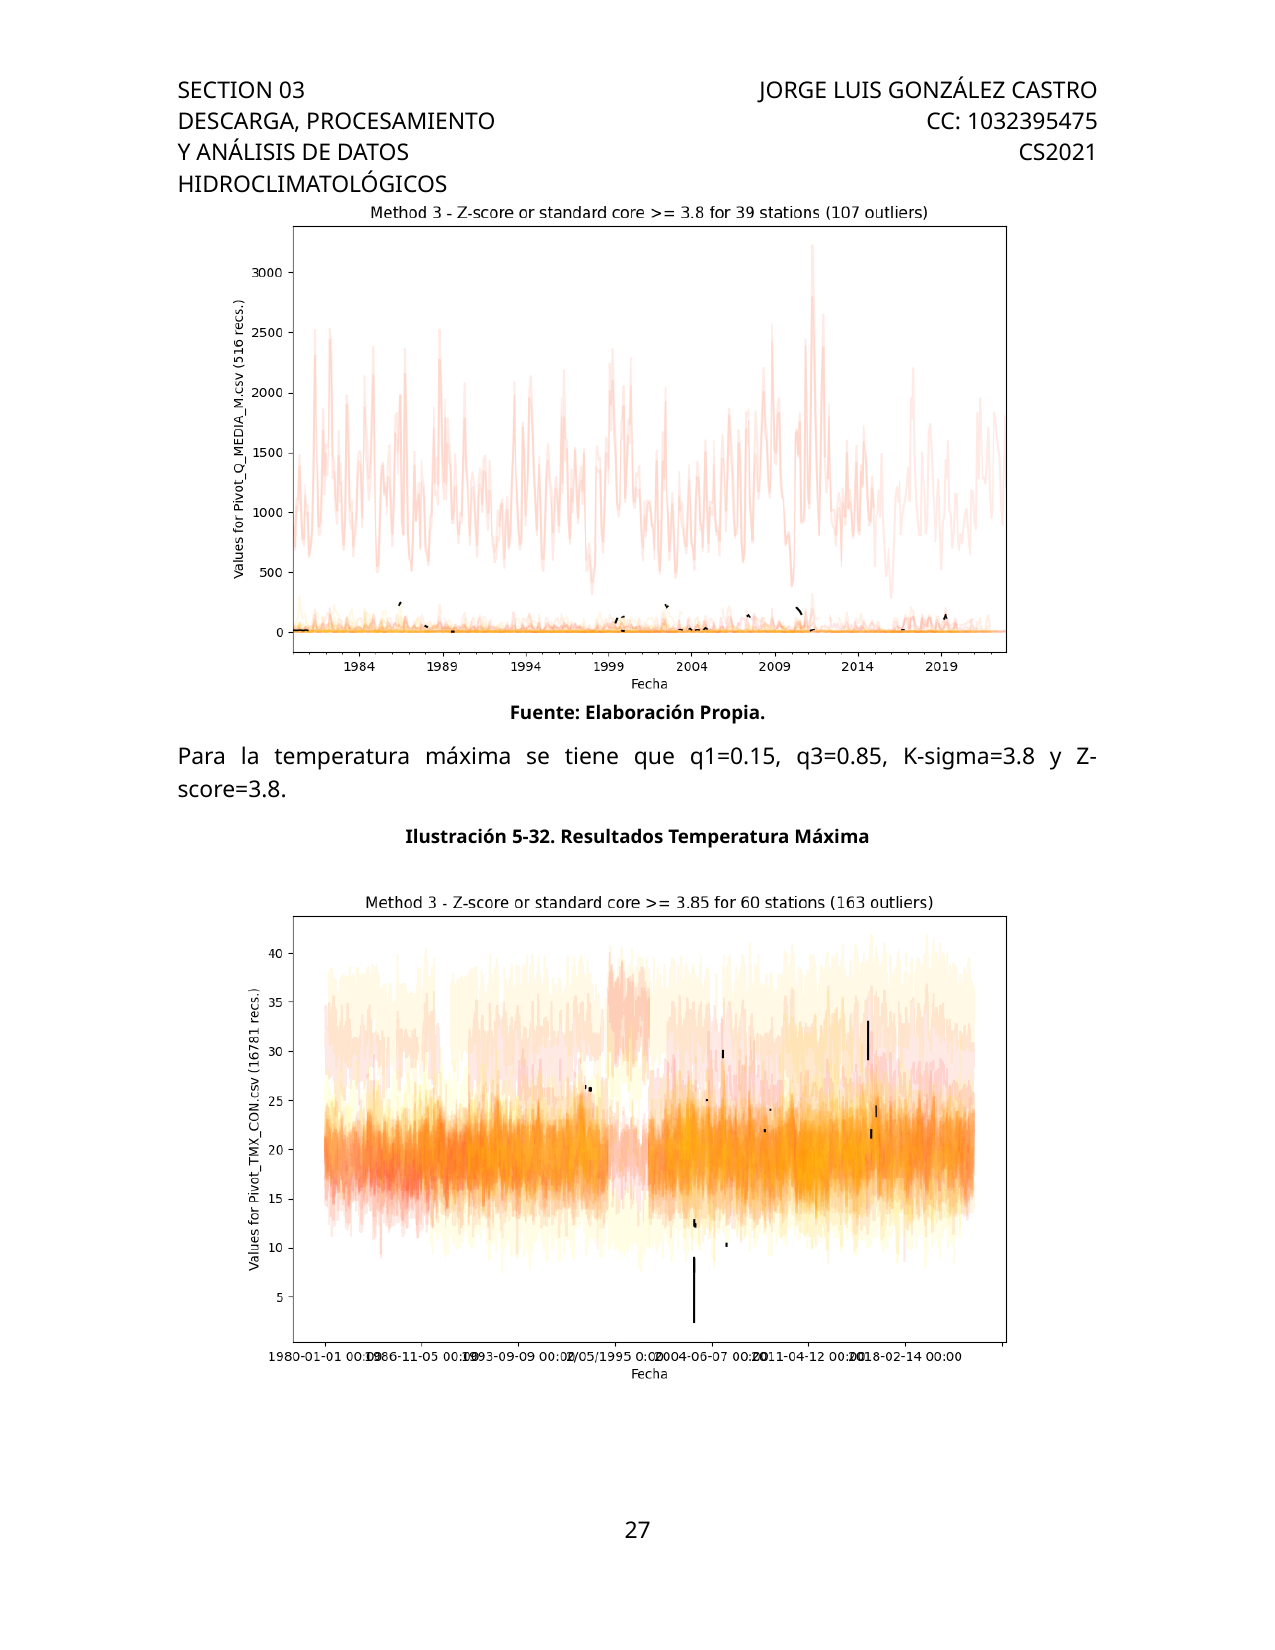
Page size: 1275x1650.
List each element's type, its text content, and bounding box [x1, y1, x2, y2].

text Fuente: Elaboración Propia. [177, 700, 1098, 725]
picture [177, 849, 1098, 1402]
picture [177, 198, 1098, 698]
text Para la temperatura máxima se tiene que q1=0.15, q3=0.85, K-sigma=3.8 y Z-score=3.8. [177, 740, 1098, 805]
